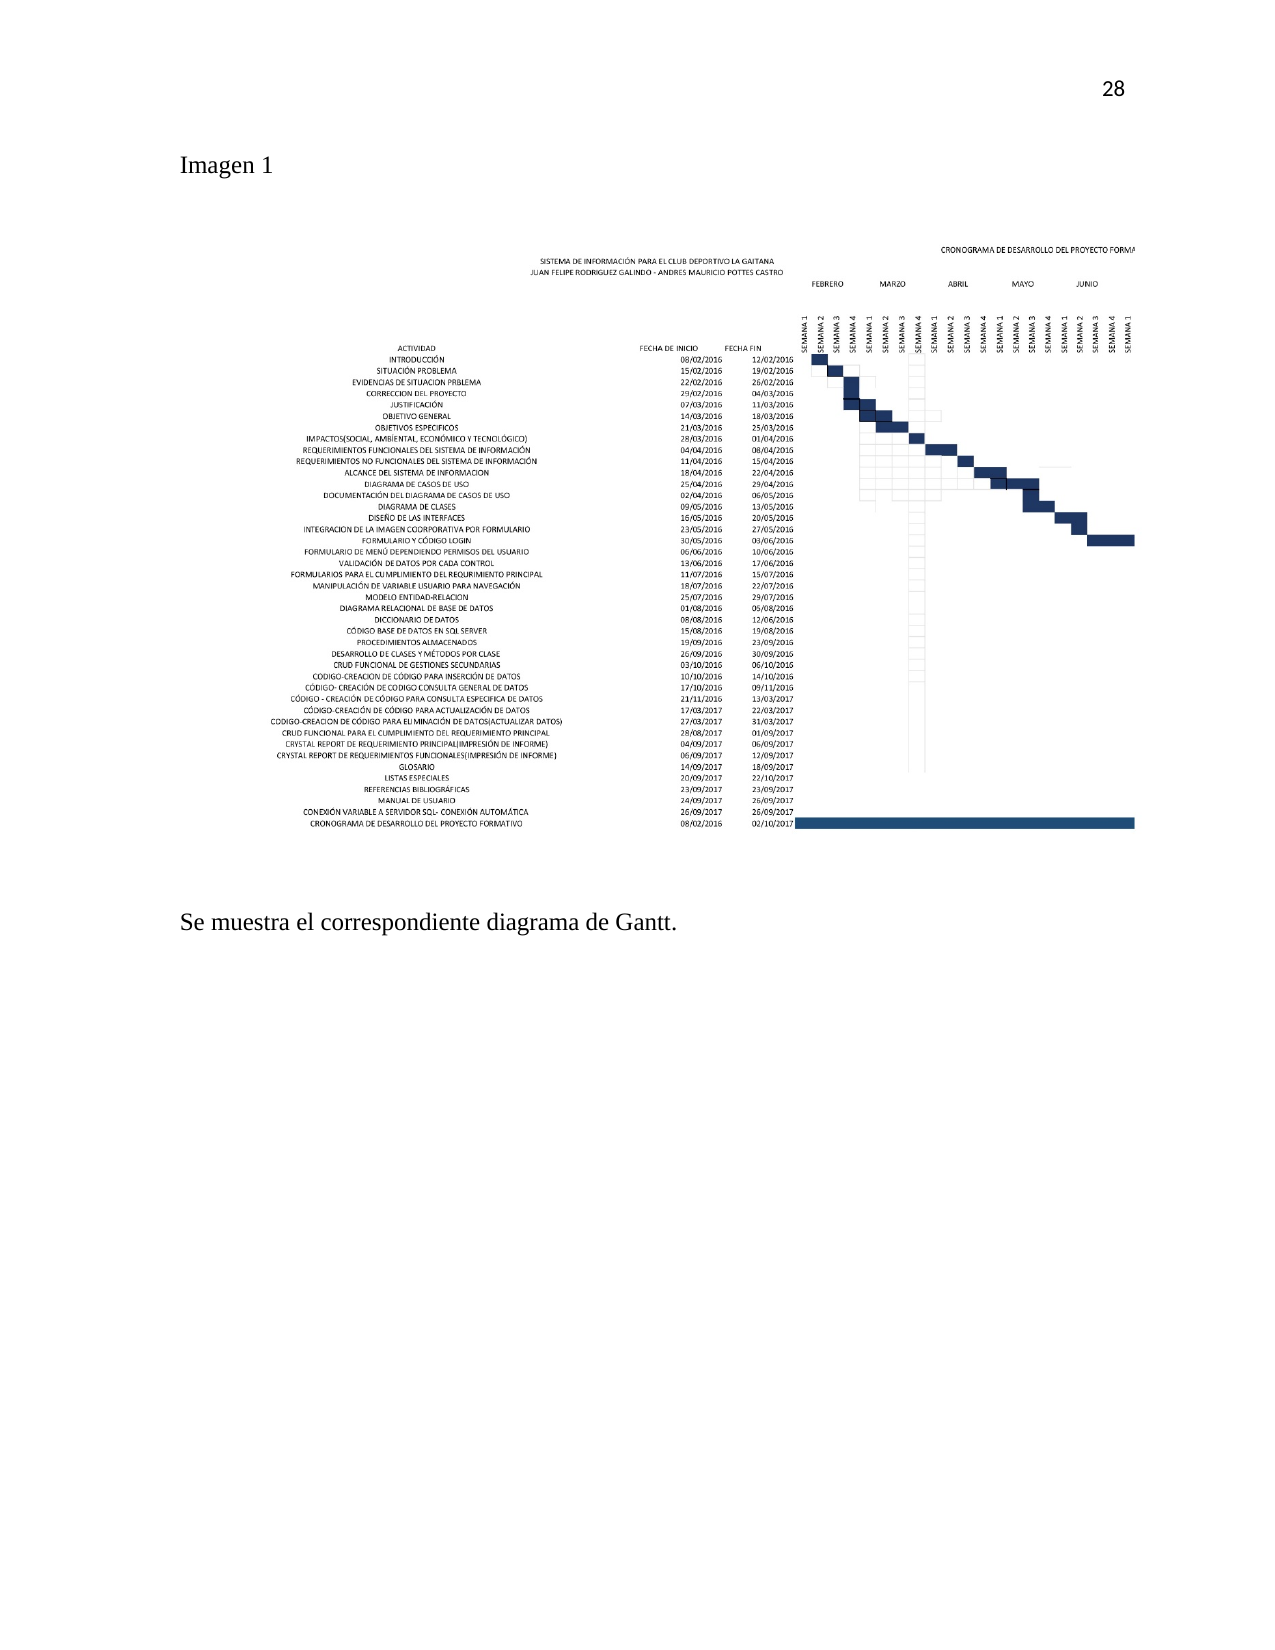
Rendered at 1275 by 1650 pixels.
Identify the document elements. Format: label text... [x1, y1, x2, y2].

text Se muestra el correspondiente diagrama de Gantt. [150, 907, 1125, 936]
picture [179, 199, 1154, 889]
text Imagen 1 [150, 150, 1125, 179]
